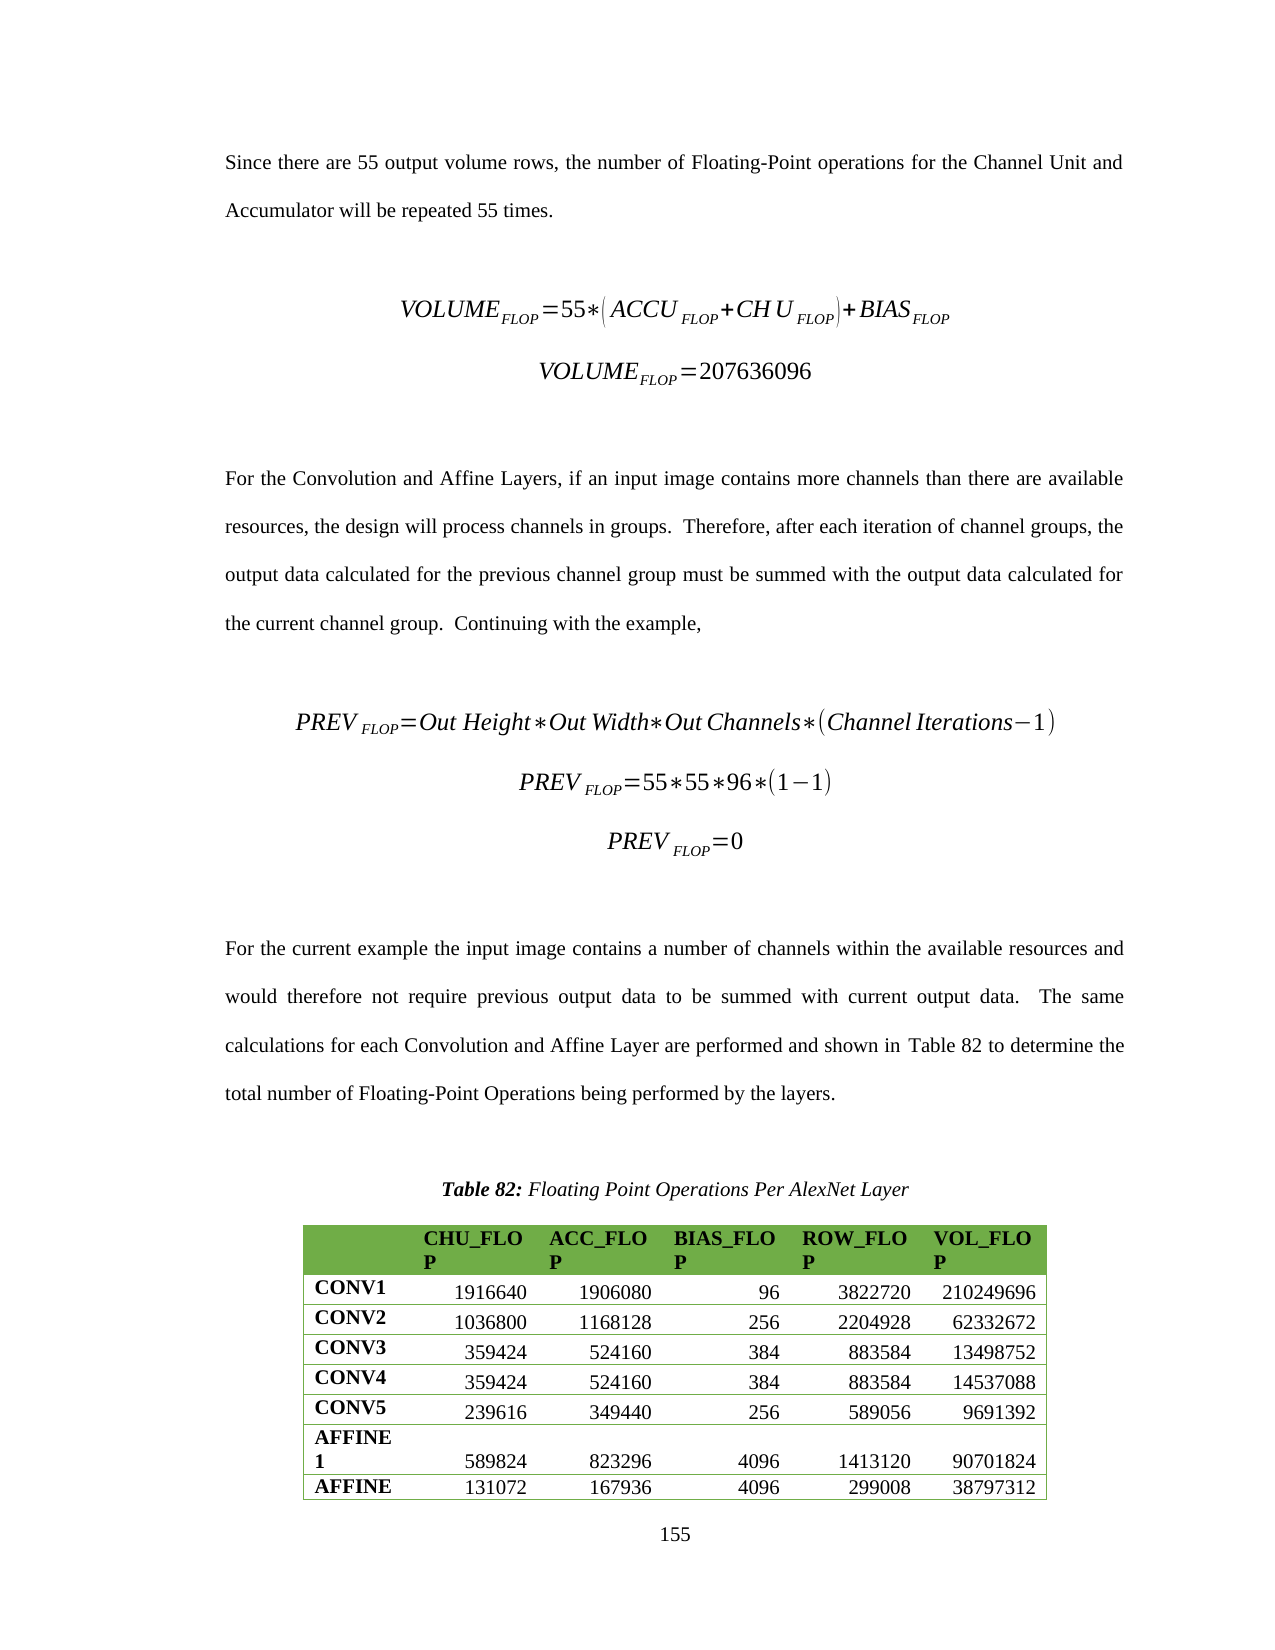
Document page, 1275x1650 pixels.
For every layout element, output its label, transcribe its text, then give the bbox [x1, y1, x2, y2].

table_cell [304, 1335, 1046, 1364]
text For the current example the input image contains a number of channels within the available resources and would therefore not require previous output data to be summed with current output data. The same calculations for each Convolution and Affine Layer are performed and shown in Table 82 to determine the total number of Floating-Point Operations being performed by the layers. [225, 936, 1125, 1105]
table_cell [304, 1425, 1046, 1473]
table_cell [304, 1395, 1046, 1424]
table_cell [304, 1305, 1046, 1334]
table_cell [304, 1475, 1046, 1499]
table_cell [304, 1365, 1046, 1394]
text Since there are 55 output volume rows, the number of Floating-Point operations for the Channel Unit and Accumulator will be repeated 55 times. [225, 150, 1125, 222]
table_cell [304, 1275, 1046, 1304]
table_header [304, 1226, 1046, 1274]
text For the Convolution and Affine Layers, if an input image contains more channels than there are available resources, the design will process channels in groups. Therefore, after each iteration of channel groups, the output data calculated for the previous channel group must be summed with the output data calculated for the current channel group. Continuing with the example, [225, 466, 1125, 634]
text Table 82: Floating Point Operations Per AlexNet Layer [225, 1177, 1125, 1201]
